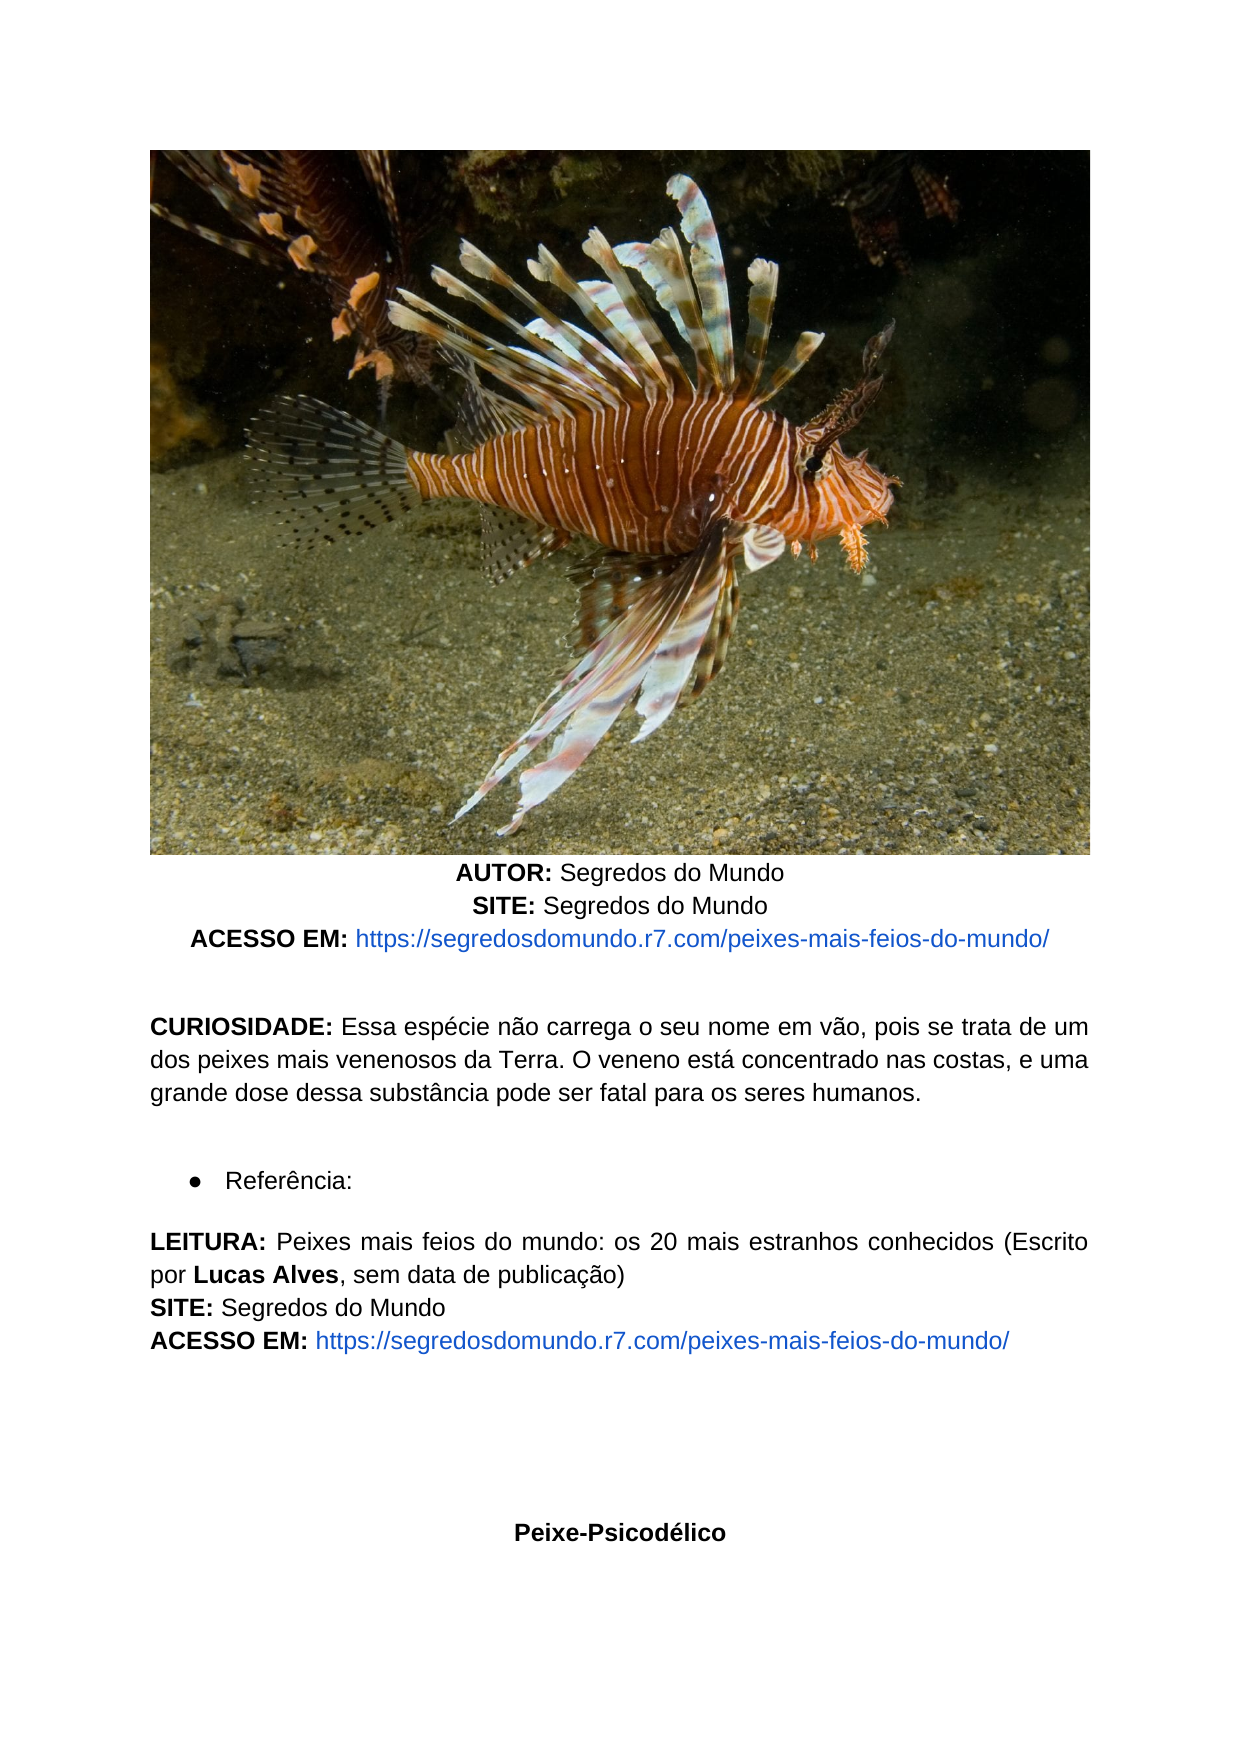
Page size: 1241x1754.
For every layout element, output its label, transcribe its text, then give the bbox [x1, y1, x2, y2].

text SITE: Segredos do Mundo [150, 1293, 1090, 1321]
text Peixe-Psicodélico [150, 1518, 1090, 1547]
picture [150, 150, 1091, 855]
text ACESSO EM: https://segredosdomundo.r7.com/peixes-mais-feios-do-mundo/ [150, 924, 1090, 953]
text CURIOSIDADE: Essa espécie não carrega o seu nome em vão, pois se trata de um dos peixes mais venenosos da Terra. O veneno está concentrado nas costas, e uma grande dose dessa substância pode ser fatal para os seres humanos. [150, 1012, 1090, 1107]
text AUTOR: Segredos do Mundo [150, 858, 1090, 887]
text ACESSO EM: https://segredosdomundo.r7.com/peixes-mais-feios-do-mundo/ [150, 1326, 1090, 1354]
text SITE: Segredos do Mundo [150, 891, 1090, 920]
text LEITURA: Peixes mais feios do mundo: os 20 mais estranhos conhecidos (Escrito por Lucas Alves, sem data de publicação) [150, 1227, 1090, 1288]
list Referência: [187, 1166, 1090, 1195]
